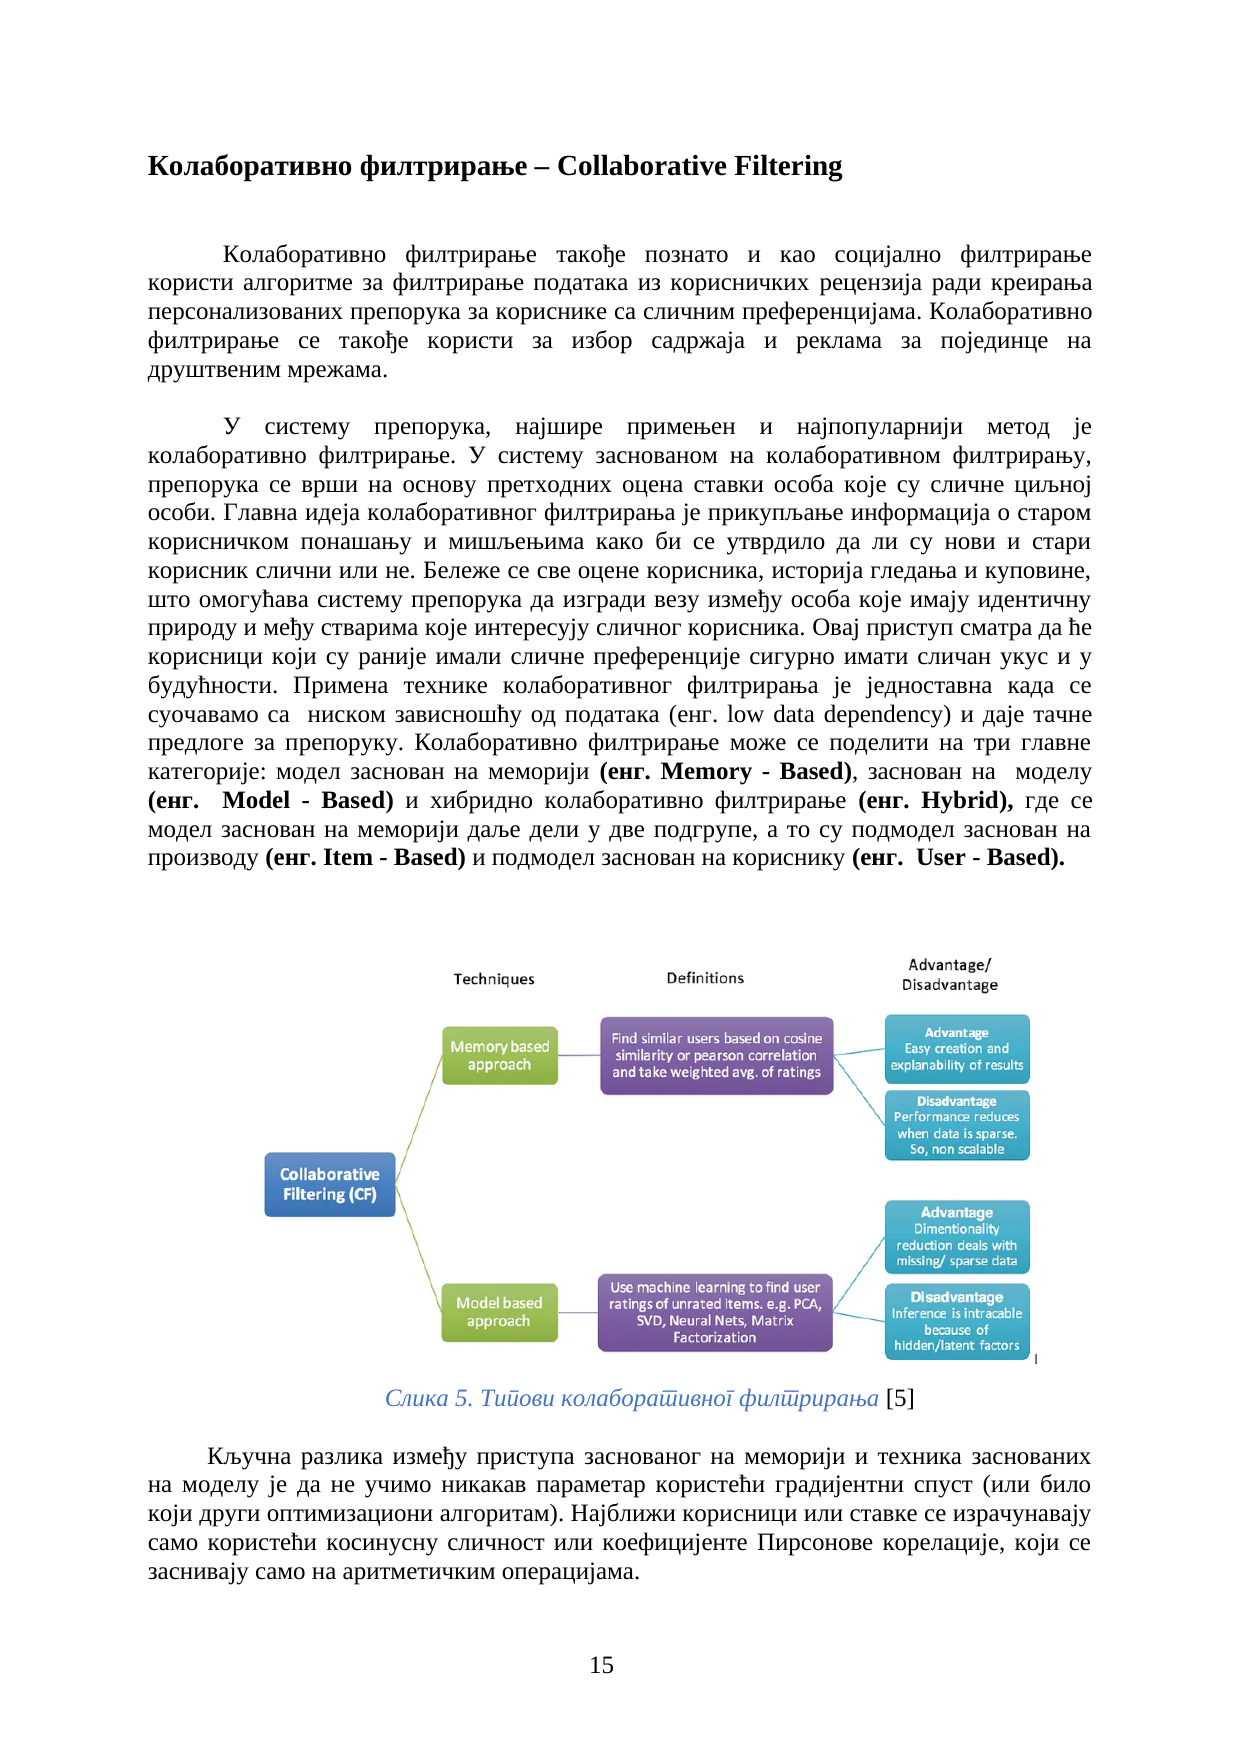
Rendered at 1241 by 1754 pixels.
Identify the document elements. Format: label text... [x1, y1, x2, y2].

subtitle Колаборативно филтрирање – Collaborative Filtering [148, 148, 1092, 181]
text Колаборативно филтрирање такође познато и као социјално филтрирање користи алгоритме за филтрирање података из корисничких рецензија ради креирања персонализованих препорука за кориснике са сличним преференцијама. Колаборативно филтрирање се такође користи за избор садржаја и реклама за појединце на друштвеним мрежама. [148, 239, 1092, 382]
text Кључна разлика између приступа заснованог на меморији и техника заснованих на моделу је да не учимо никакав параметар користећи градијентни спуст (или било који други оптимизациони алгоритам). Најближи корисници или ставке се израчунавају само користећи косинусну сличност или коефицијенте Пирсонове корелације, који се заснивају само на аритметичким операцијама. [148, 1441, 1092, 1584]
text У систему препорука, најшире примењен и најпопуларнији метод је колаборативно филтрирање. У систему заснованом на колаборативном филтрирању, препорука се врши на основу претходних оцена ставки особа које су сличне циљној особи. Главна идеја колаборативног филтрирања је прикупљање информација о старом корисничком понашању и мишљењима како би се утврдило да ли су нови и стари корисник слични или не. Бележе се све оцене корисника, историја гледања и куповине, што омогућава систему препорука да изгради везу између особа које имају идентичну природу и међу стварима које интересују сличног корисника. Овај приступ сматра да ће корисници који су раније имали сличне преференције сигурно имати сличан укус и у будућности. Примена технике колаборативног филтрирања је једноставна када се суочавамо са ниском зависношћу од података (енг. low data dependency) и даје тачне предлоге за препоруку. Колаборативно филтрирање може се поделити на три главне категорије: модел заснован на меморији (енг. Memory - Based), заснован на моделу (енг. Model - Based) и хибридно колаборативно филтрирање (енг. Hybrid), где се модел заснован на меморији даље дели у две подгрупе, а то су подмодел заснован на производу (енг. Item - Based) и подмодел заснован на кориснику (енг. User - Based). [148, 411, 1092, 871]
picture [236, 900, 1064, 1384]
text Слика 5. Типови колаборативног филтрирања [207, 1383, 1092, 1412]
